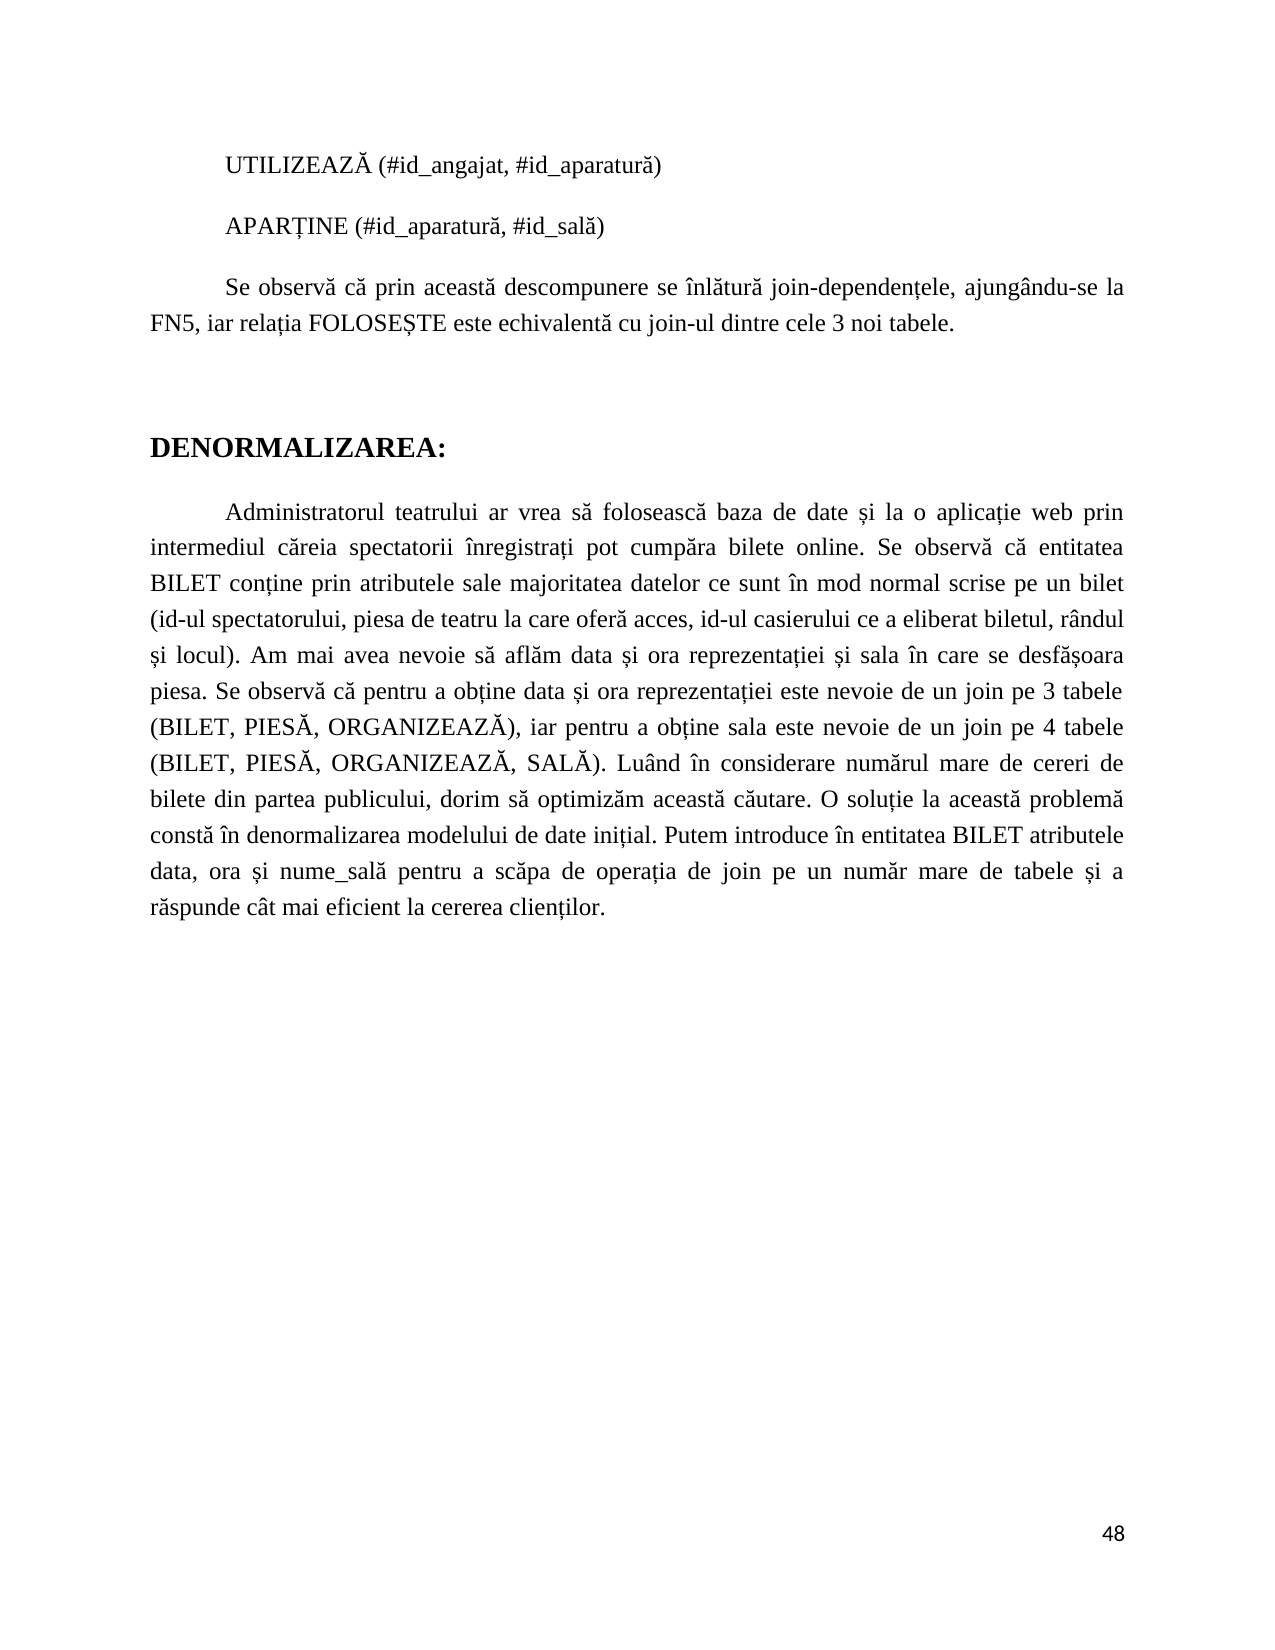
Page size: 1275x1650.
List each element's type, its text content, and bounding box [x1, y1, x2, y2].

text DENORMALIZAREA: [150, 430, 1125, 463]
text UTILIZEAZĂ (#id_angajat, #id_aparatură) [150, 150, 1125, 179]
text Administratorul teatrului ar vrea să folosească baza de date și la o aplicație web prin intermediul căreia spectatorii înregistrați pot cumpăra bilete online. Se observă că entitatea BILET conține prin atributele sale majoritatea datelor ce sunt în mod normal scrise pe un bilet (id-ul spectatorului, piesa de teatru la care oferă acces, id-ul casierului ce a eliberat biletul, rândul și locul). Am mai avea nevoie să aflăm data și ora reprezentației și sala în care se desfășoara piesa. Se observă că pentru a obține data și ora reprezentației este nevoie de un join pe 3 tabele (BILET, PIESĂ, ORGANIZEAZĂ), iar pentru a obține sala este nevoie de un join pe 4 tabele (BILET, PIESĂ, ORGANIZEAZĂ, SALĂ). Luând în considerare numărul mare de cereri de bilete din partea publicului, dorim să optimizăm această căutare. O soluție la această problemă constă în denormalizarea modelului de date inițial. Putem introduce în entitatea BILET atributele data, ora și nume_sală pentru a scăpa de operația de join pe un număr mare de tabele și a răspunde cât mai eficient la cererea clienților. [150, 497, 1125, 921]
text Se observă că prin această descompunere se înlătură join-dependențele, ajungându-se la FN5, iar relația FOLOSEȘTE este echivalentă cu join-ul dintre cele 3 noi tabele. [150, 272, 1125, 337]
text APARȚINE (#id_aparatură, #id_sală) [150, 211, 1125, 240]
